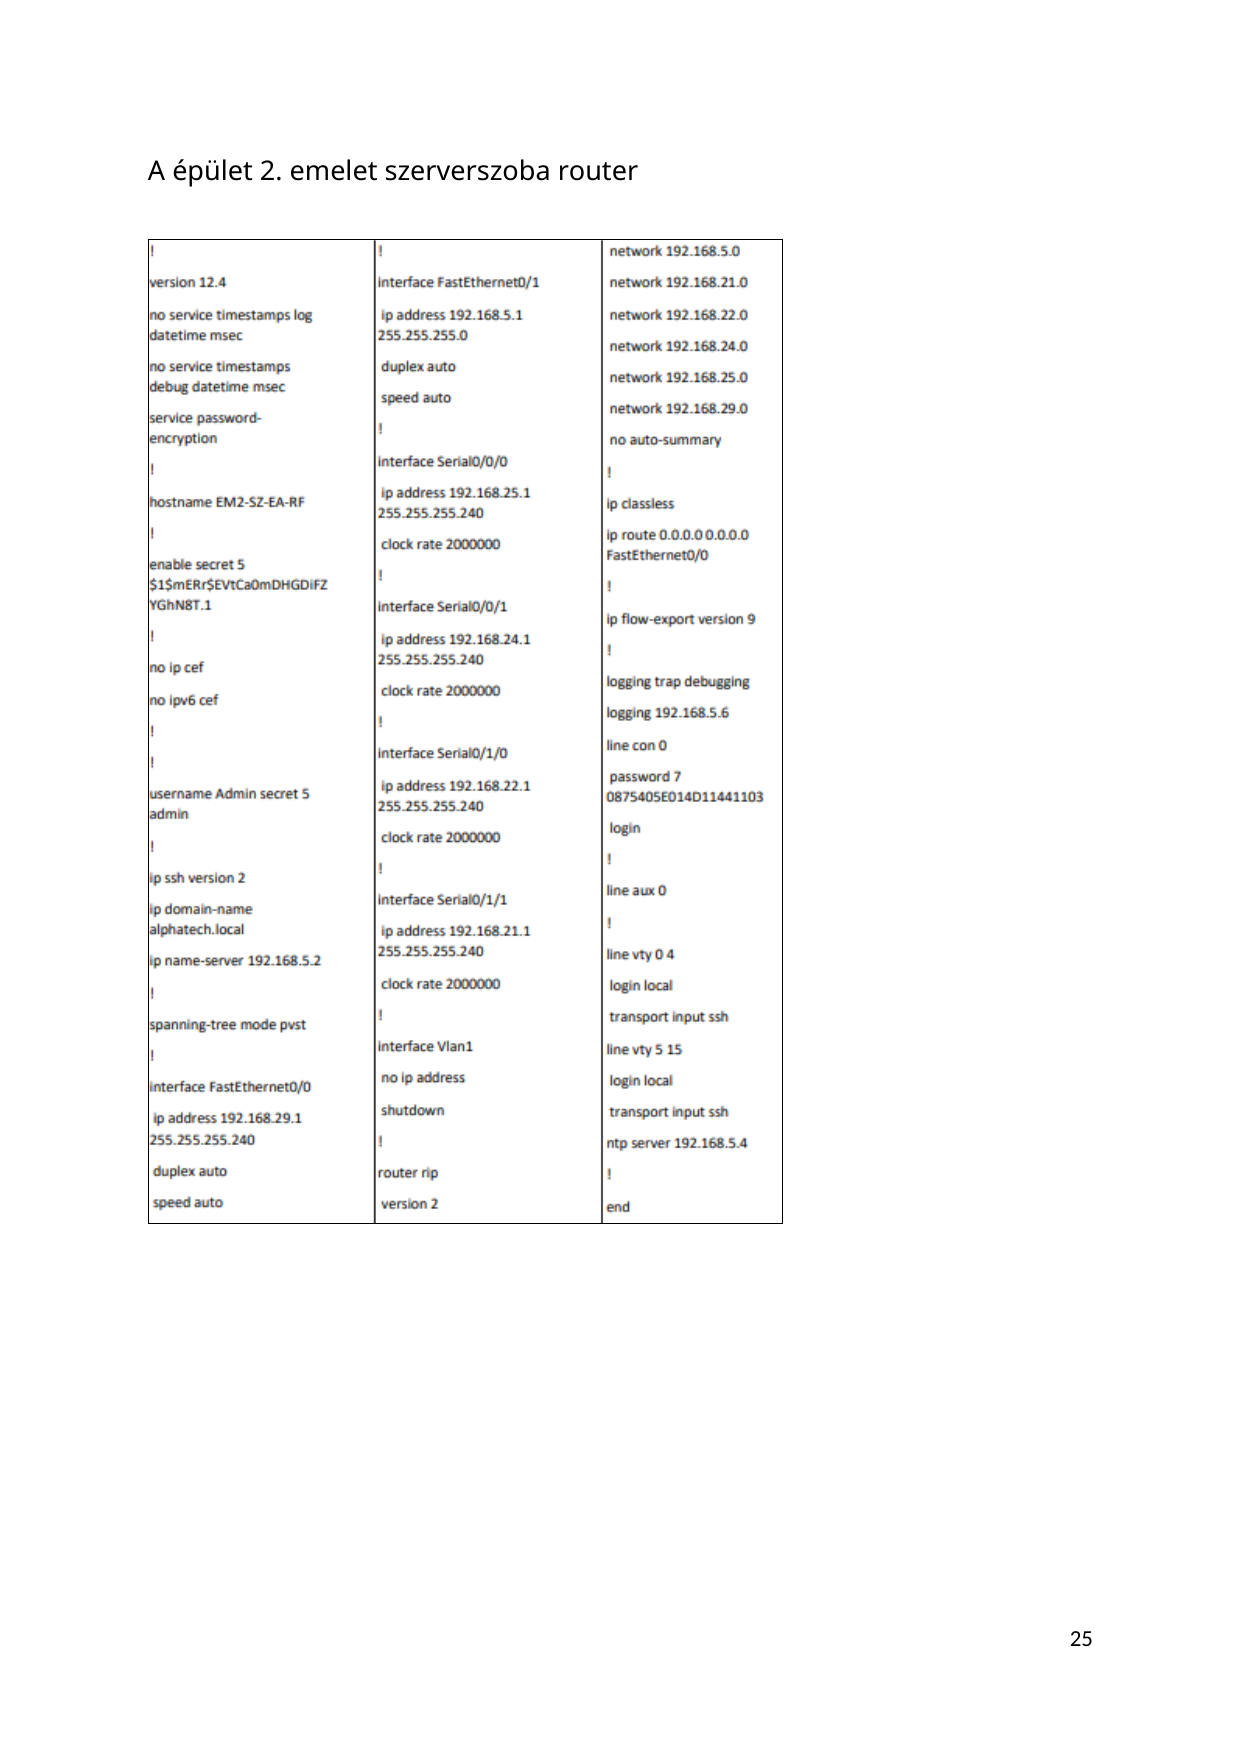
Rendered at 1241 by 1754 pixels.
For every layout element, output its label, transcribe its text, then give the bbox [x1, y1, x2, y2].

picture [149, 240, 782, 1223]
subtitle A épület 2. emelet szerverszoba router [148, 152, 1093, 189]
